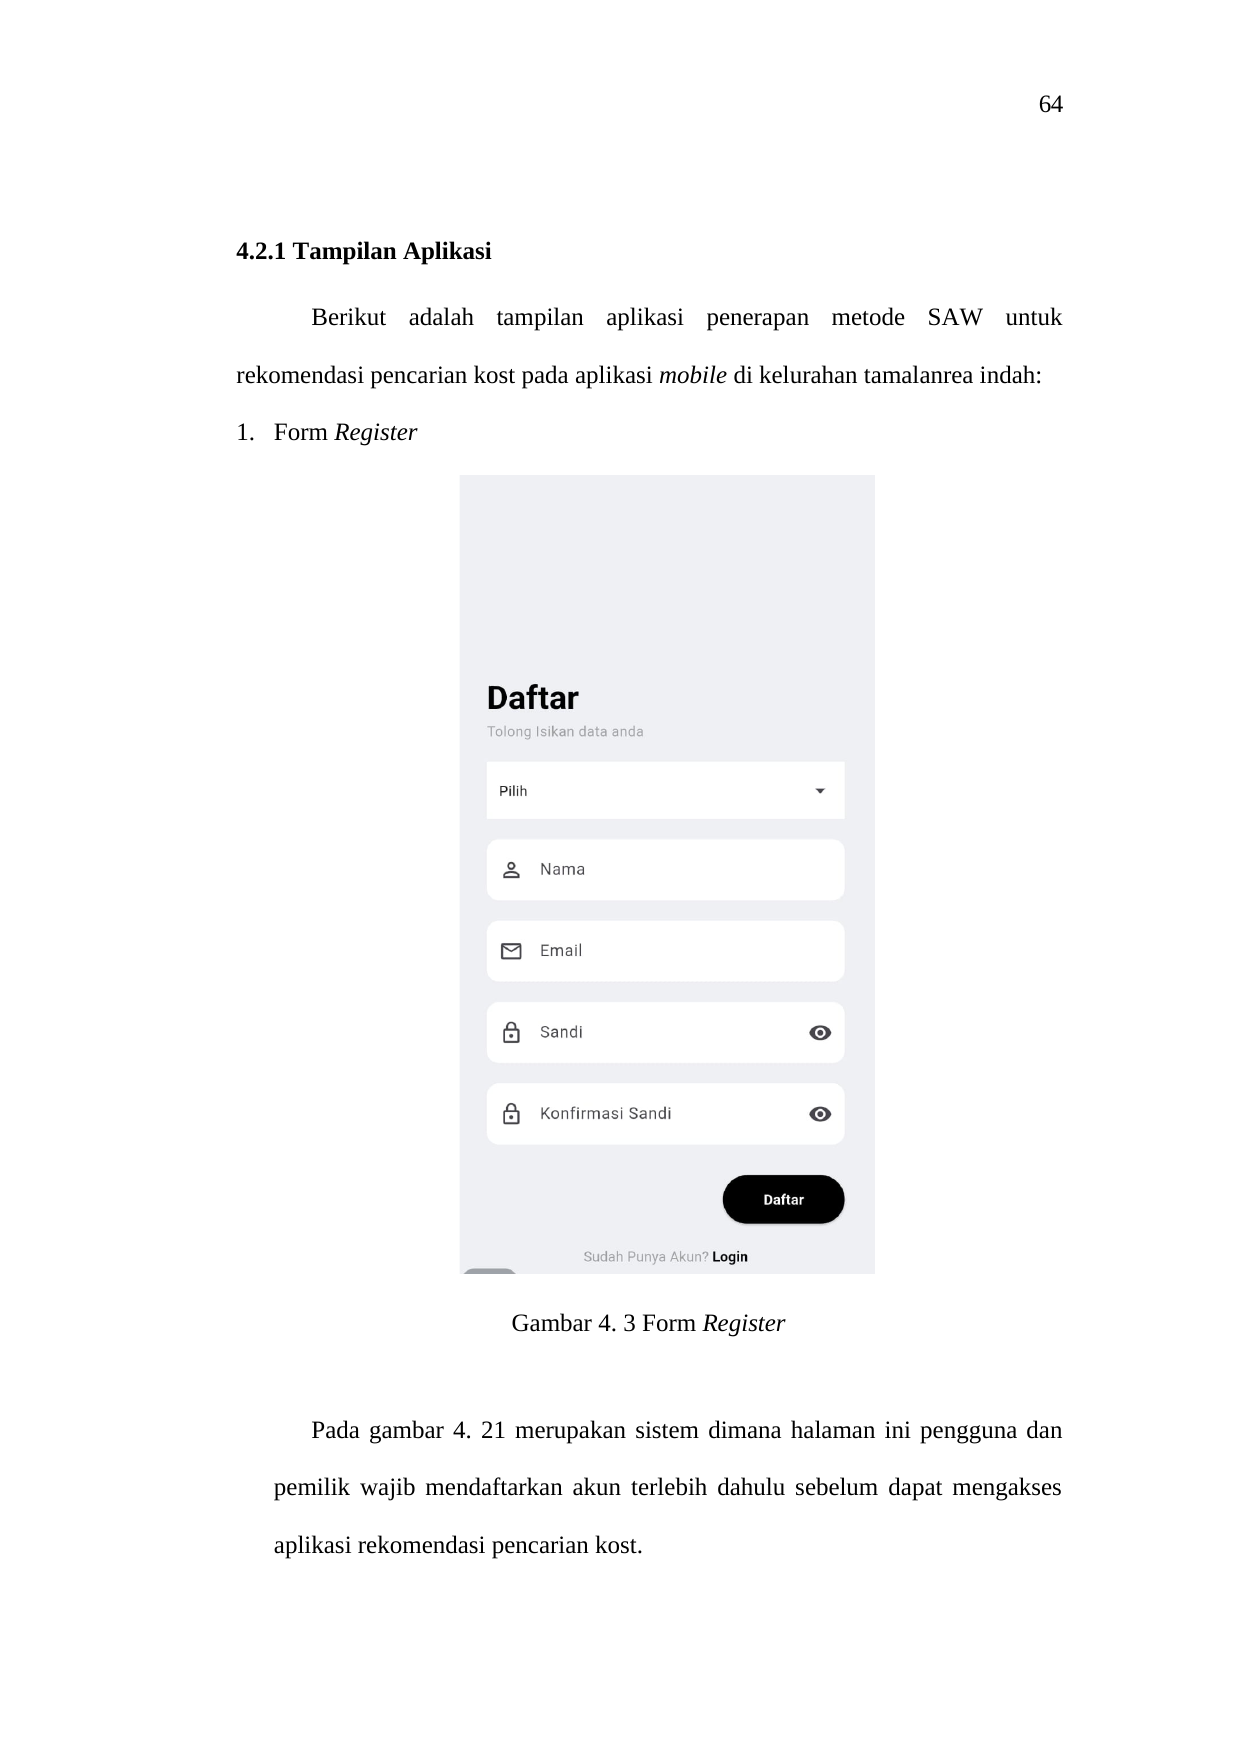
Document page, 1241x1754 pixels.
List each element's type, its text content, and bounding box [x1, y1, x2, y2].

text Gambar 4. 3 Form Register [236, 1308, 1063, 1336]
list Form Register [236, 417, 1063, 446]
list Pada gambar 4. 21 merupakan sistem dimana halaman ini pengguna dan pemilik wajib mendaftarkan akun terlebih dahulu sebelum dapat mengakses aplikasi rekomendasi pencarian kost. [274, 1415, 1063, 1558]
picture [459, 475, 875, 1274]
subtitle 4.2.1 Tampilan Aplikasi [236, 236, 1063, 265]
text Berikut adalah tampilan aplikasi penerapan metode SAW untuk rekomendasi pencarian kost pada aplikasi mobile di kelurahan tamalanrea indah: [236, 302, 1063, 389]
